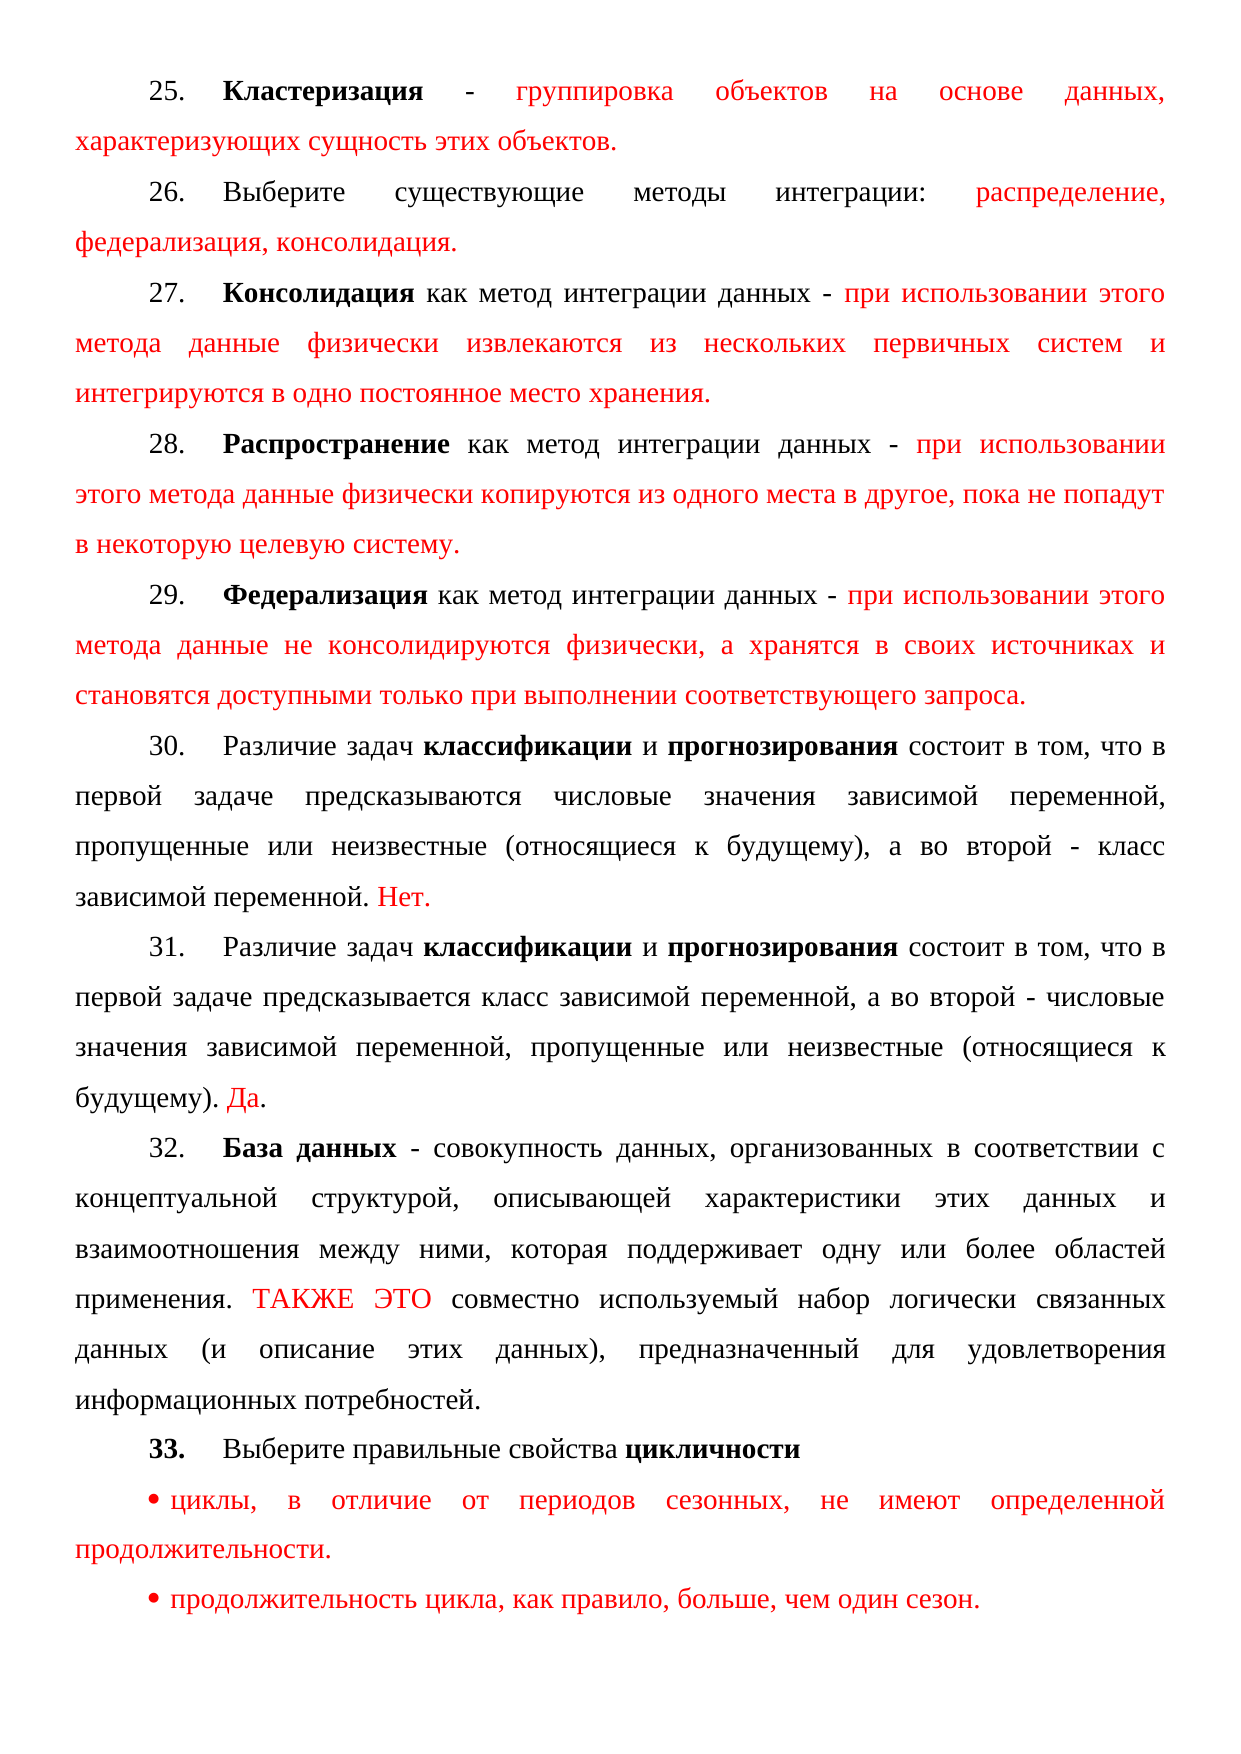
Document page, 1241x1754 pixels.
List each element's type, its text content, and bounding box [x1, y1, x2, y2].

list циклы, в отличие от периодов сезонных, не имеют определенной продолжительности. [75, 1482, 1165, 1564]
list Различие задач классификации и прогнозирования состоит в том, что в первой задаче предсказывается класс зависимой переменной, а во второй - числовые значения зависимой переменной, пропущенные или неизвестные (относящиеся к будущему). Да. [75, 929, 1166, 1113]
list База данных - совокупность данных, организованных в соответствии c концептуальной структурой, описывающей характеристики этих данных и взаимоотношения между ними, которая поддерживает одну или более областей применения. ТАКЖЕ ЭТО совместно используемый набор логически связанных данных (и описание этих данных), предназначенный для удовлетворения информационных потребностей. [75, 1130, 1166, 1415]
list Выберите существующие методы интеграции: распределение, федерализация, консолидация. [75, 174, 1166, 258]
list Кластеризация - группировка объектов на основе данных, характеризующих сущность этих объектов. [75, 73, 1165, 157]
list Распространение как метод интеграции данных - при использовании этого метода данные физически копируются из одного места в другое, пока не попадут в некоторую целевую систему. [75, 426, 1166, 560]
list Консолидация как метод интеграции данных - при использовании этого метода данные физически извлекаются из нескольких первичных систем и интегрируются в одно постоянное место хранения. [75, 275, 1165, 409]
list Различие задач классификации и прогнозирования состоит в том, что в первой задаче предсказываются числовые значения зависимой переменной, пропущенные или неизвестные (относящиеся к будущему), а во второй - класс зависимой переменной. Нет. [75, 728, 1166, 912]
list Выберите правильные свойства цикличности [149, 1432, 1178, 1466]
list Федерализация как метод интеграции данных - при использовании этого метода данные не консолидируются физически, а хранятся в своих источниках и становятся доступными только при выполнении соответствующего запроса. [75, 577, 1165, 711]
list продолжительность цикла, как правило, больше, чем один сезон. [149, 1581, 1178, 1614]
